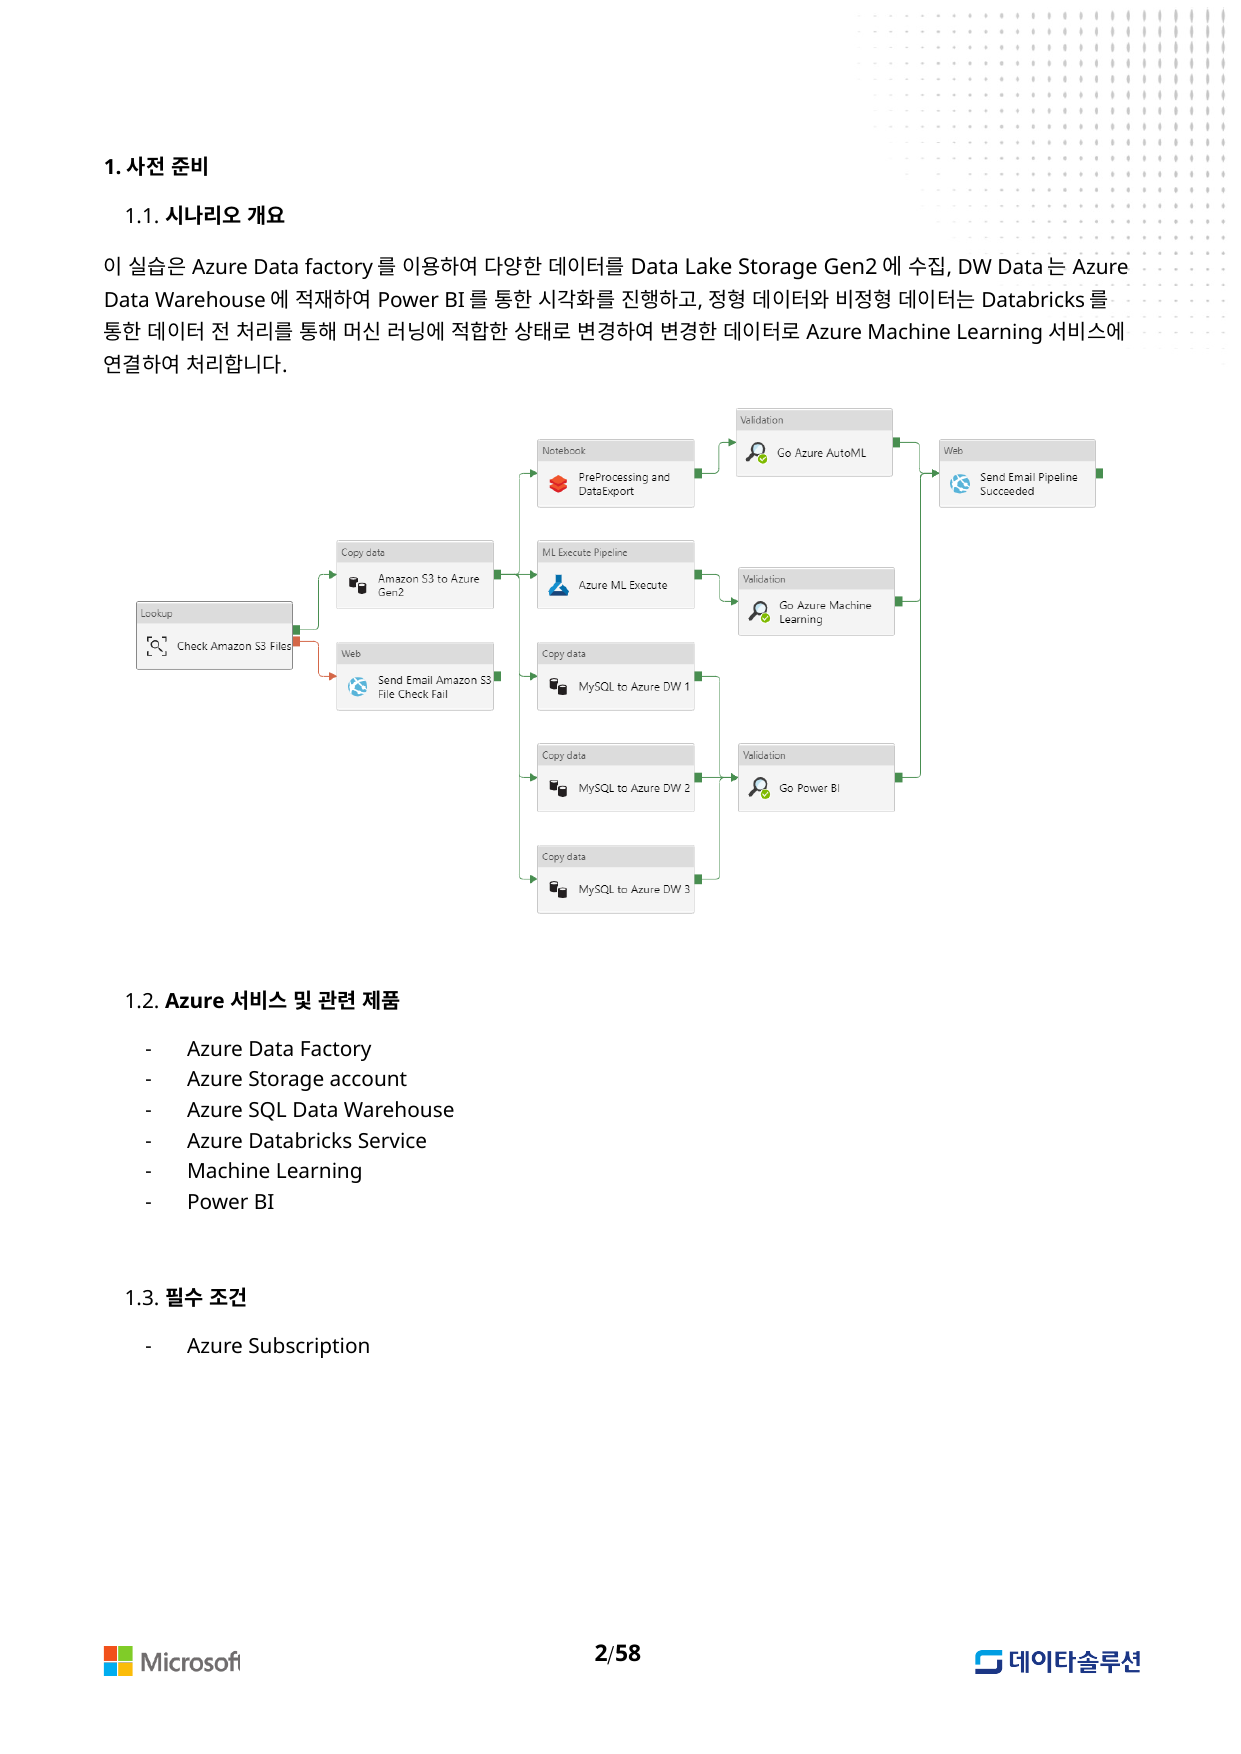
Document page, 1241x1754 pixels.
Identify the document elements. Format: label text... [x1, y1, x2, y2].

text 이 실습은 Azure Data factory를 이용하여 다양한 데이터를 Data Lake Storage Gen2에 수집, DW Data는 Azure Data Warehouse에 적재하여 Power BI를 통한 시각화를 진행하고, 정형 데이터와 비정형 데이터는 Databricks를 통한 데이터 전 처리를 통해 머신 러닝에 적합한 상태로 변경하여 변경한 데이터로 Azure Machine Learning 서비스에 연결하여 처리합니다. [103, 249, 1132, 380]
list Azure Databricks Service [145, 1126, 1132, 1154]
list Azure Storage account [145, 1064, 1132, 1093]
list Azure Data Factory [145, 1034, 1132, 1062]
picture [45, 7, 1234, 1545]
picture [102, 1646, 240, 1675]
list Azure SQL Data Warehouse [145, 1095, 1132, 1124]
text 시나리오 개요 [124, 199, 1111, 230]
list Machine Learning [145, 1156, 1132, 1185]
text 필수 조건 [124, 1282, 1111, 1312]
picture [975, 1650, 1140, 1674]
text Azure 서비스 및 관련 제품 [124, 984, 1111, 1015]
text 사전 준비 [103, 150, 1132, 180]
list Azure Subscription [145, 1331, 1132, 1359]
list Power BI [145, 1187, 1132, 1216]
